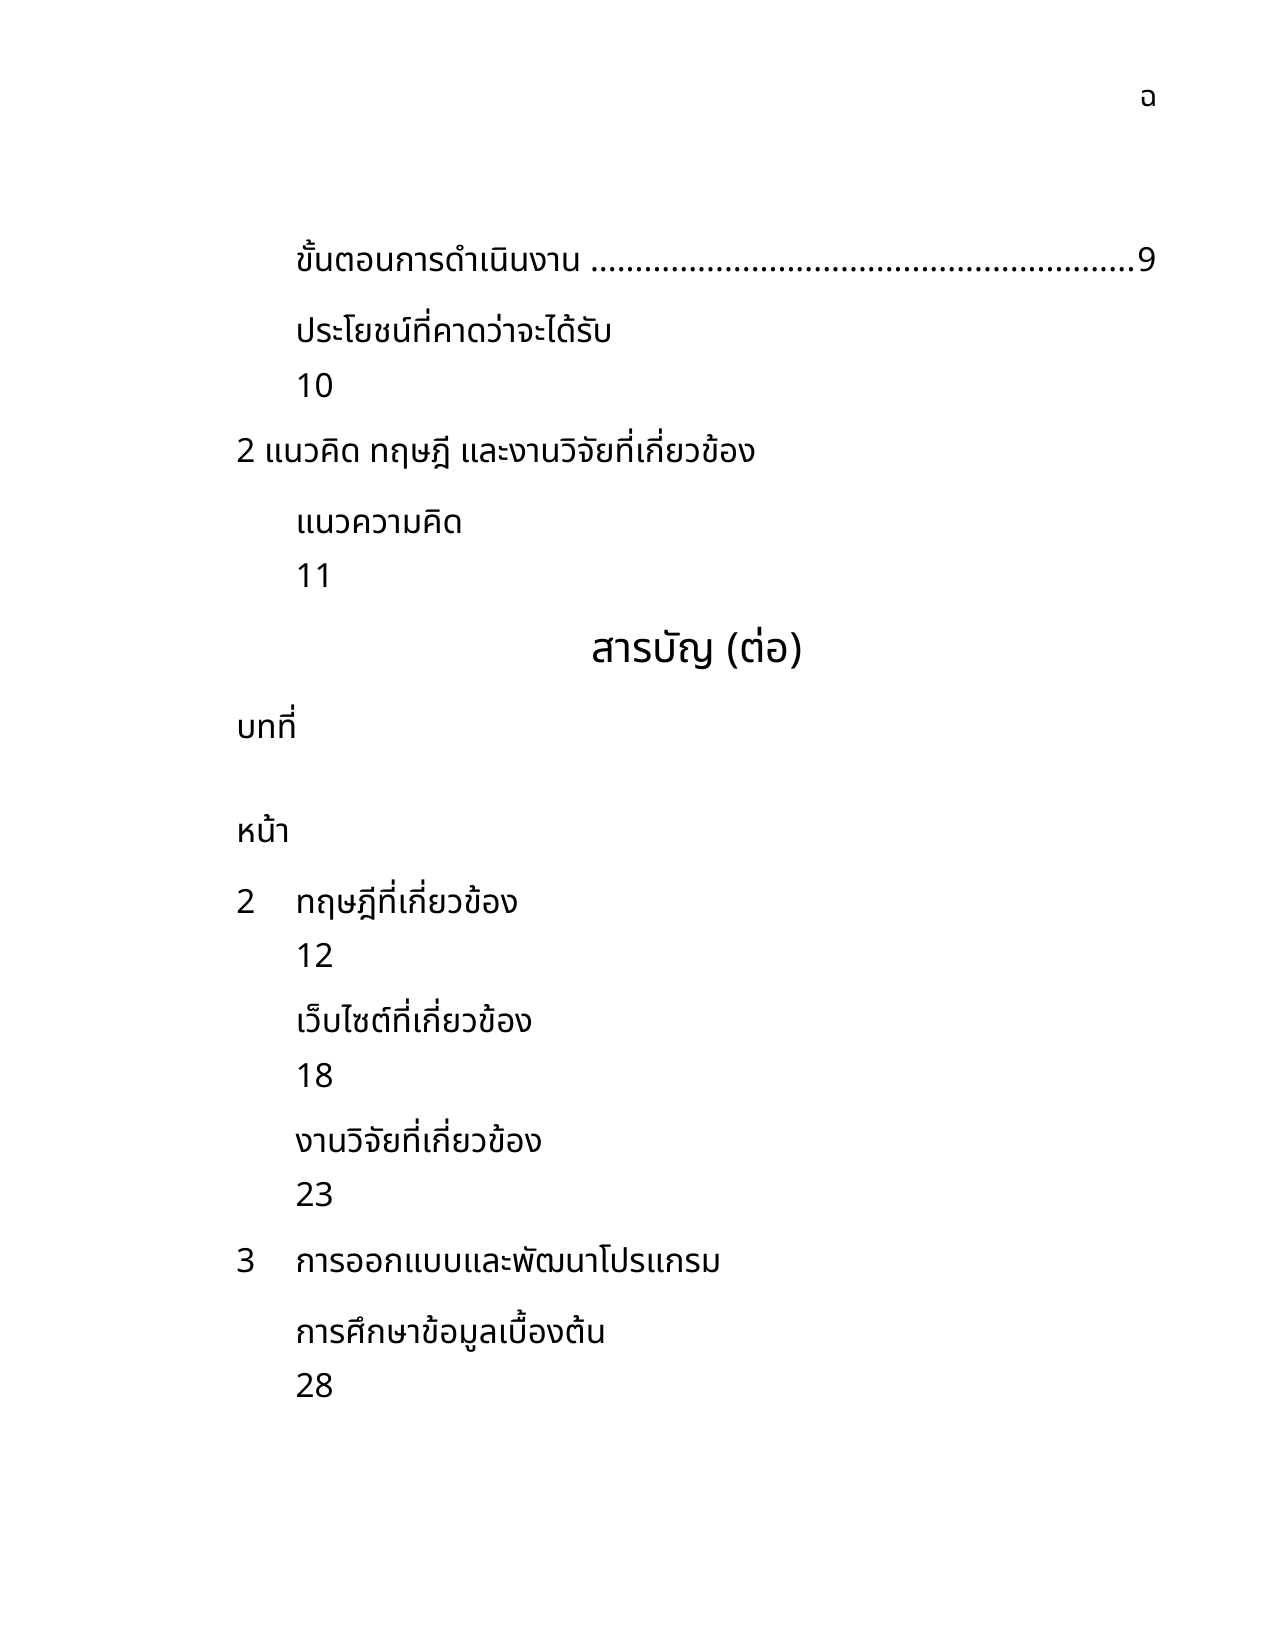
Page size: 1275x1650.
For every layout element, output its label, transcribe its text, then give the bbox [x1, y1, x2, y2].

text ขั้นตอนการดำเนินงาน 9 [236, 236, 1157, 287]
text บทที่ หน้า [236, 703, 1157, 857]
text การศึกษาข้อมูลเบื้องต้น 28 [236, 1308, 1157, 1407]
text 2 แนวคิด ทฤษฎี และงานวิจัยที่เกี่ยวข้อง [236, 427, 1157, 478]
text เว็บไซต์ที่เกี่ยวข้อง 18 [236, 997, 1157, 1097]
text งานวิจัยที่เกี่ยวข้อง 23 [236, 1117, 1157, 1216]
text แนวความคิด 11 [236, 498, 1157, 598]
text 2 ทฤษฎีที่เกี่ยวข้อง 12 [236, 878, 1157, 977]
text สารบัญ (ต่อ) [236, 618, 1157, 681]
text 3 การออกแบบและพัฒนาโปรแกรม [236, 1237, 1157, 1287]
text ประโยชน์ที่คาดว่าจะได้รับ 10 [236, 307, 1157, 407]
